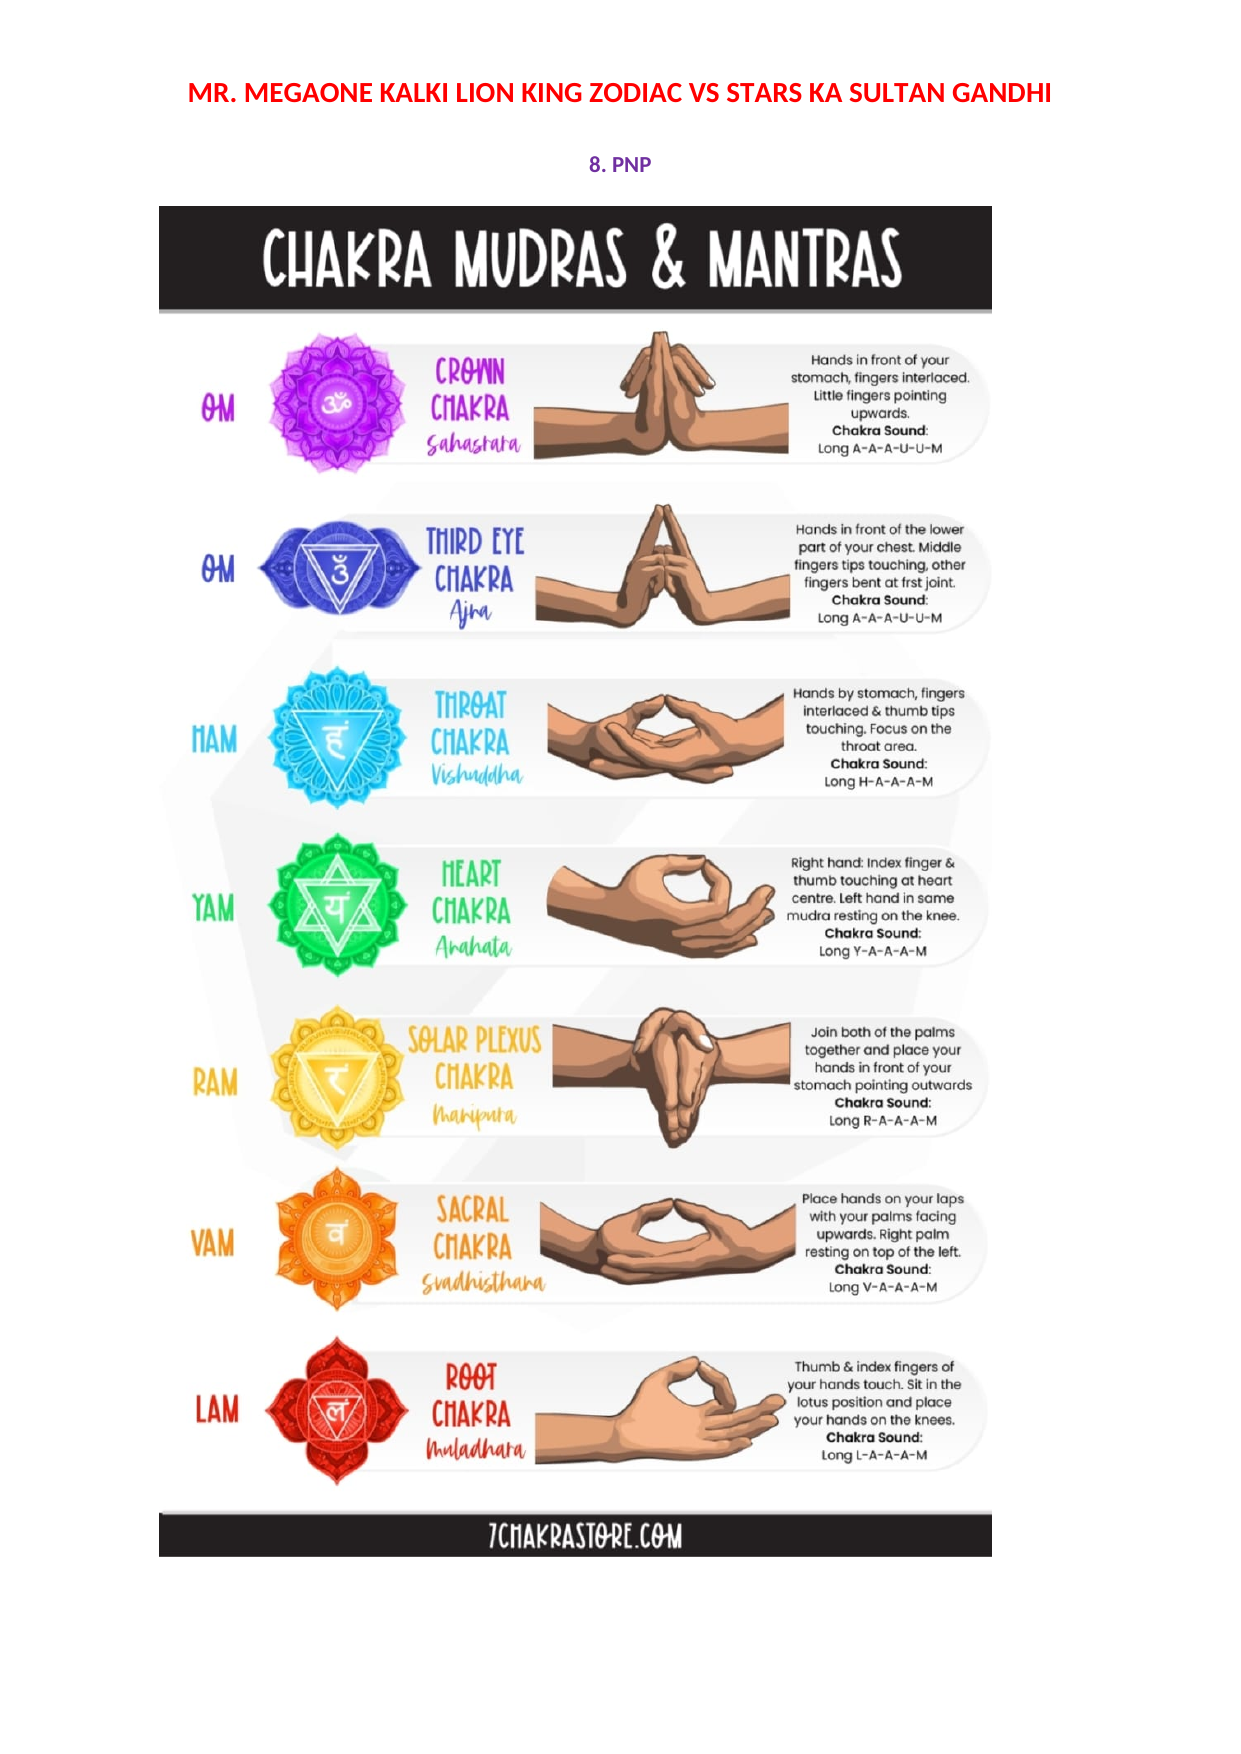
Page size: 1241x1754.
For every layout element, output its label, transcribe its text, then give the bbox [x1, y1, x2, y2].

picture [159, 206, 992, 1557]
text 8. PNP [150, 150, 1090, 178]
